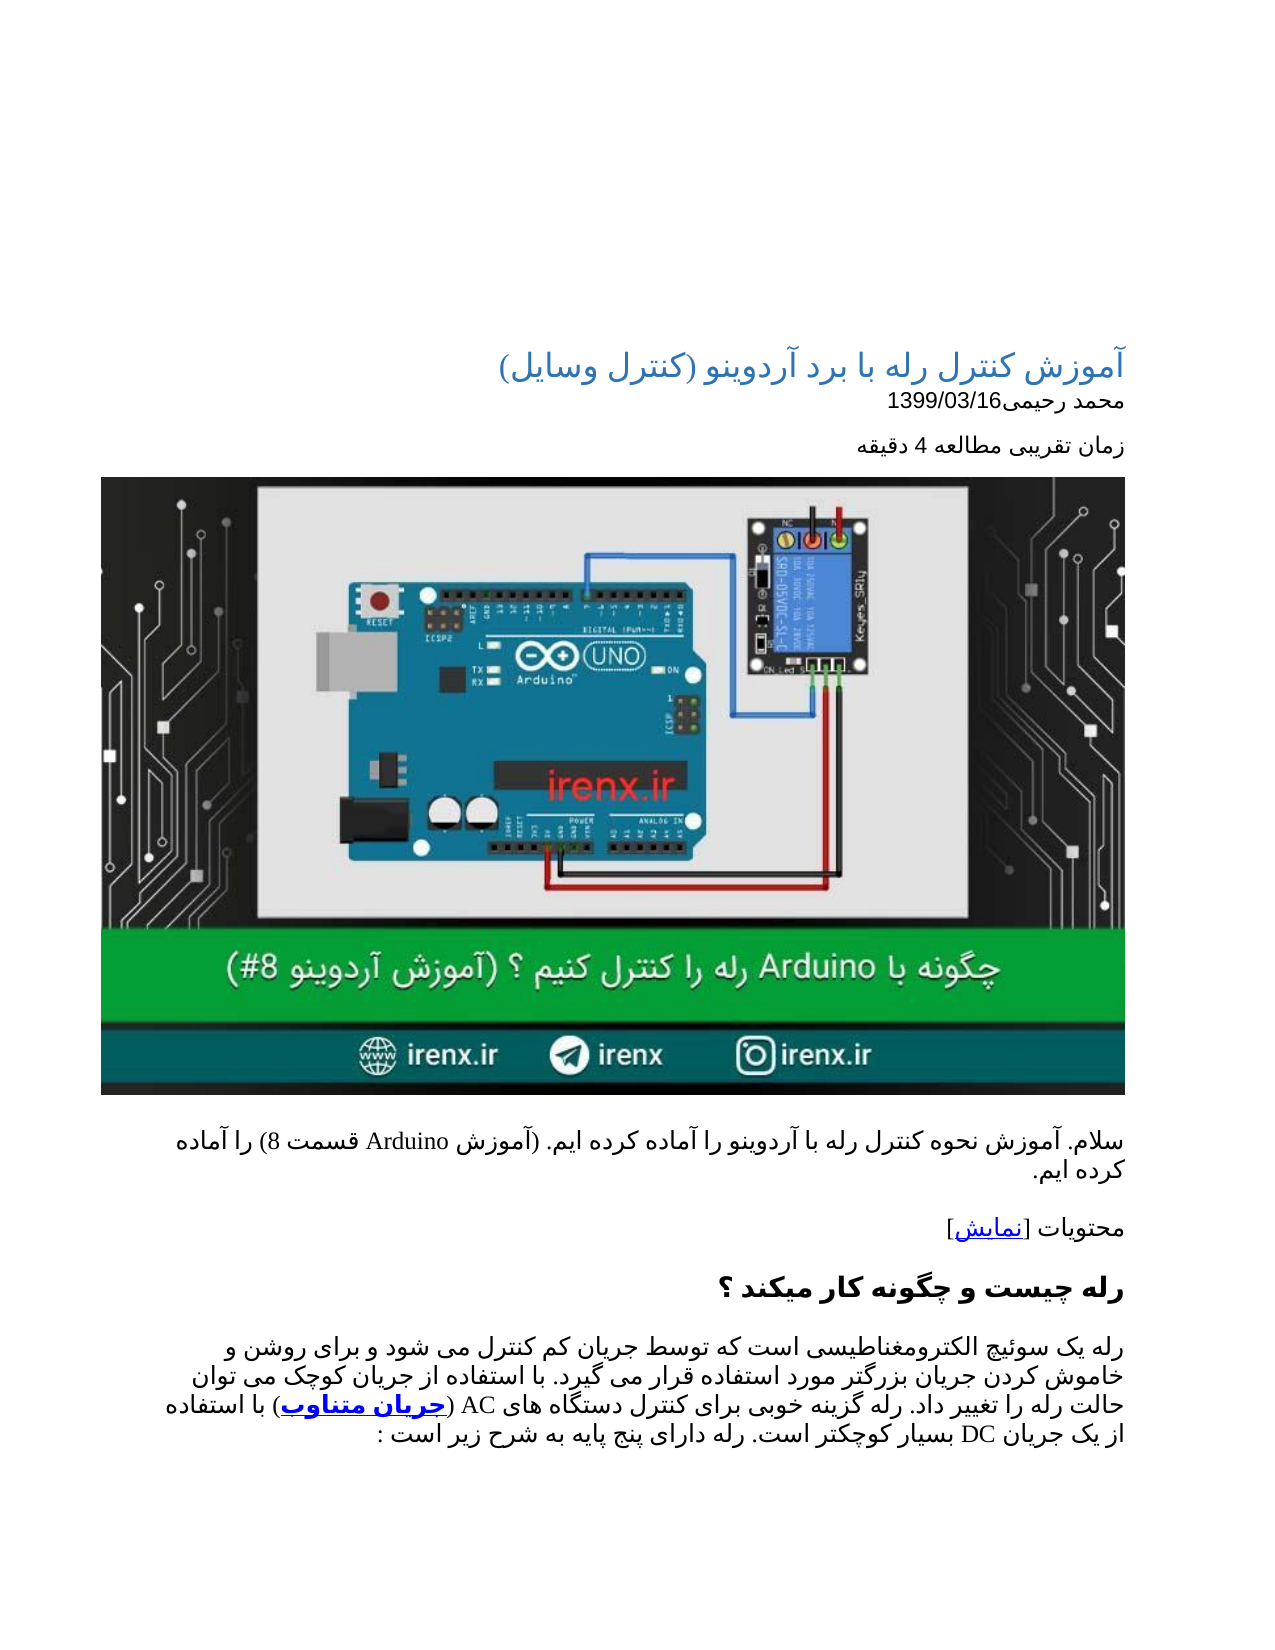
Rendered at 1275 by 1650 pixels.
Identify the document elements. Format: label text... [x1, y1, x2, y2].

title محتویات [نمایش] [150, 1213, 1125, 1242]
text رله یک سوئیچ الکترومغناطیسی است که توسط جریان کم کنترل می شود و برای روشن و خاموش کردن جریان بزرگتر مورد استفاده قرار می گیرد. با استفاده از جریان کوچک می توان حالت رله را تغییر داد. رله گزینه خوبی برای کنترل دستگاه های AC (جریان متناوب) با استفاده از یک جریان DC بسیار کوچکتر است. رله دارای پنج پایه به شرح زیر است : [150, 1332, 1125, 1447]
subtitle رله چیست و چگونه کار میکند ؟ [150, 1271, 1125, 1303]
subtitle آموزش کنترل رله با برد آردوینو (کنترل وسایل) [150, 346, 1125, 384]
picture [101, 477, 1125, 1095]
text محمد رحیمی1399/03/16 [150, 387, 1125, 413]
text زمان تقریبی مطالعه 4 دقیقه [150, 432, 1125, 459]
text سلام. آموزش نحوه کنترل رله با آردوینو را آماده کرده ایم. (آموزش Arduino قسمت 8) را آماده کرده ایم. [150, 1126, 1125, 1184]
